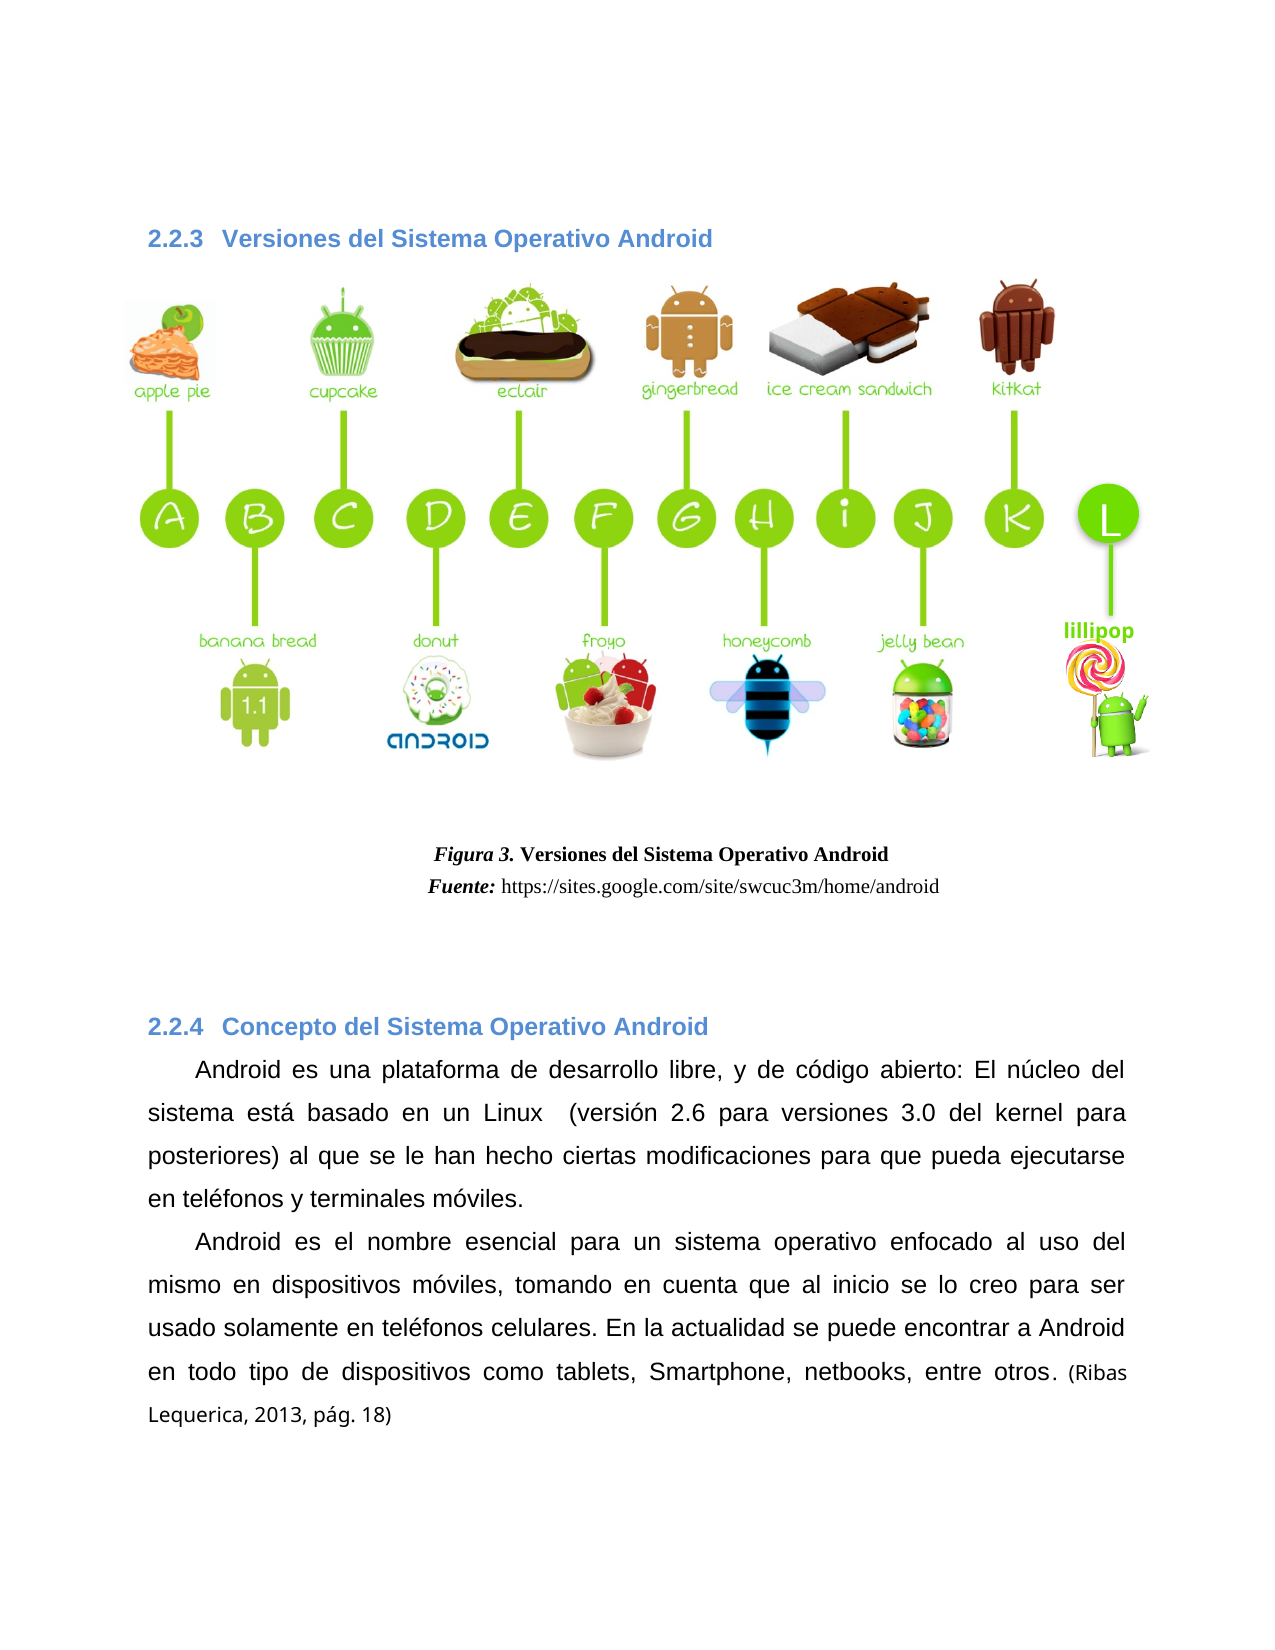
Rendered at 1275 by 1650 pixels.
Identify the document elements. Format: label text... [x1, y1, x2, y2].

text Android es una plataforma de desarrollo libre, y de código abierto: El núcleo del sistema está basado en un Linux (versión 2.6 para versiones 3.0 del kernel para posteriores) al que se le han hecho ciertas modificaciones para que pueda ejecutarse en teléfonos y terminales móviles. [148, 1055, 1127, 1213]
subtitle Concepto del Sistema Operativo Android [148, 1012, 1127, 1040]
subtitle Versiones del Sistema Operativo Android [148, 224, 1127, 253]
picture [117, 278, 1150, 762]
text Android es el nombre esencial para un sistema operativo enfocado al uso del mismo en dispositivos móviles, tomando en cuenta que al inicio se lo creo para ser usado solamente en teléfonos celulares. En la actualidad se puede encontrar a Android en todo tipo de dispositivos como tablets, Smartphone, netbooks, entre otros. [148, 1227, 1127, 1429]
